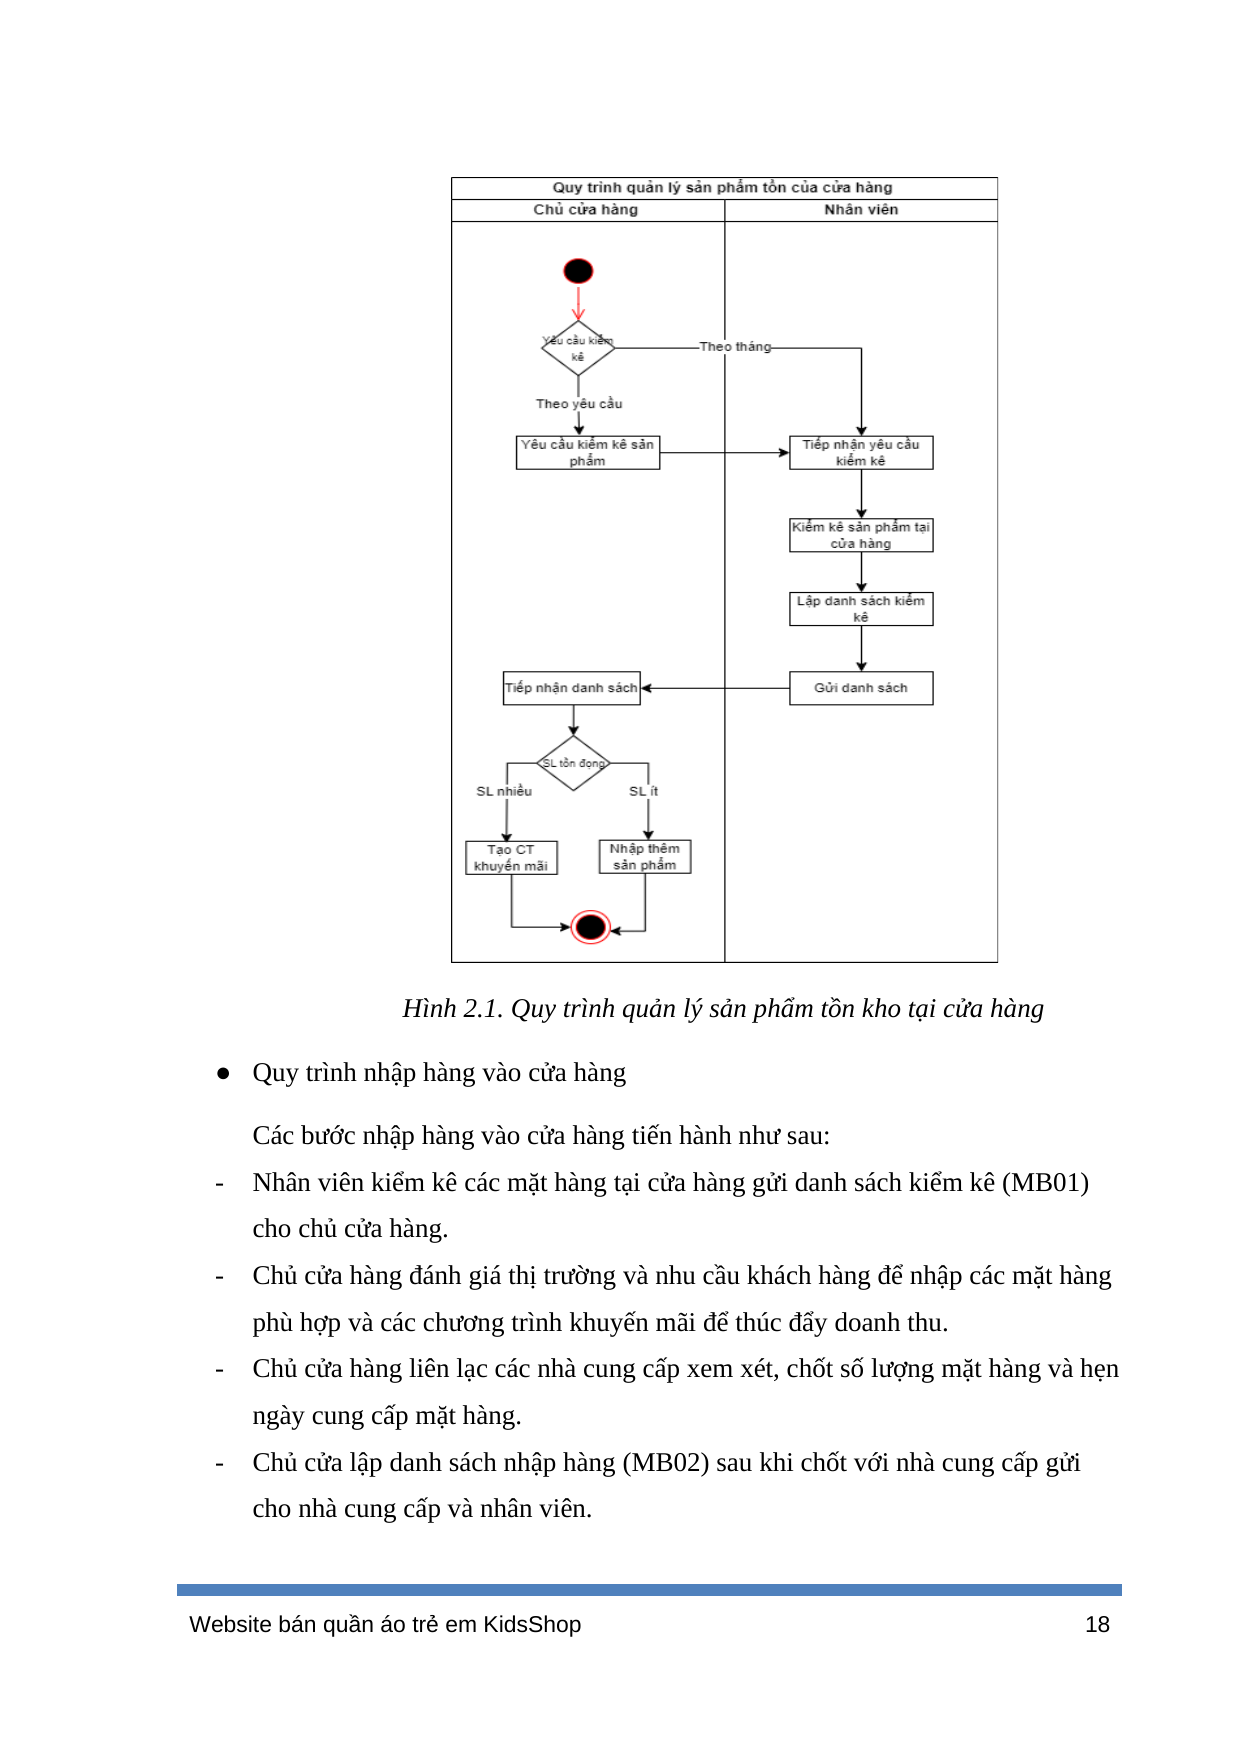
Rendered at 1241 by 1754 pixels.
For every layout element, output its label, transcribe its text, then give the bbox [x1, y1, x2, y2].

text Hình 2.1. Quy trình quản lý sản phẩm tồn kho tại cửa hàng [327, 992, 1122, 1023]
list Chủ cửa hàng đánh giá thị trường và nhu cầu khách hàng để nhập các mặt hàng phù hợp và các chương trình khuyến mãi để thúc đẩy doanh thu. [215, 1259, 1122, 1337]
list Chủ cửa lập danh sách nhập hàng (MB02) sau khi chốt với nhà cung cấp gửi cho nhà cung cấp và nhân viên. [215, 1446, 1122, 1523]
list Quy trình nhập hàng vào cửa hàng [215, 1056, 1122, 1087]
list Chủ cửa hàng liên lạc các nhà cung cấp xem xét, chốt số lượng mặt hàng và hẹn ngày cung cấp mặt hàng. [215, 1352, 1122, 1430]
picture [451, 177, 999, 963]
text Các bước nhập hàng vào cửa hàng tiến hành như sau: [177, 1119, 1122, 1150]
list Nhân viên kiểm kê các mặt hàng tại cửa hàng gửi danh sách kiểm kê (MB01) cho chủ cửa hàng. [215, 1166, 1122, 1243]
